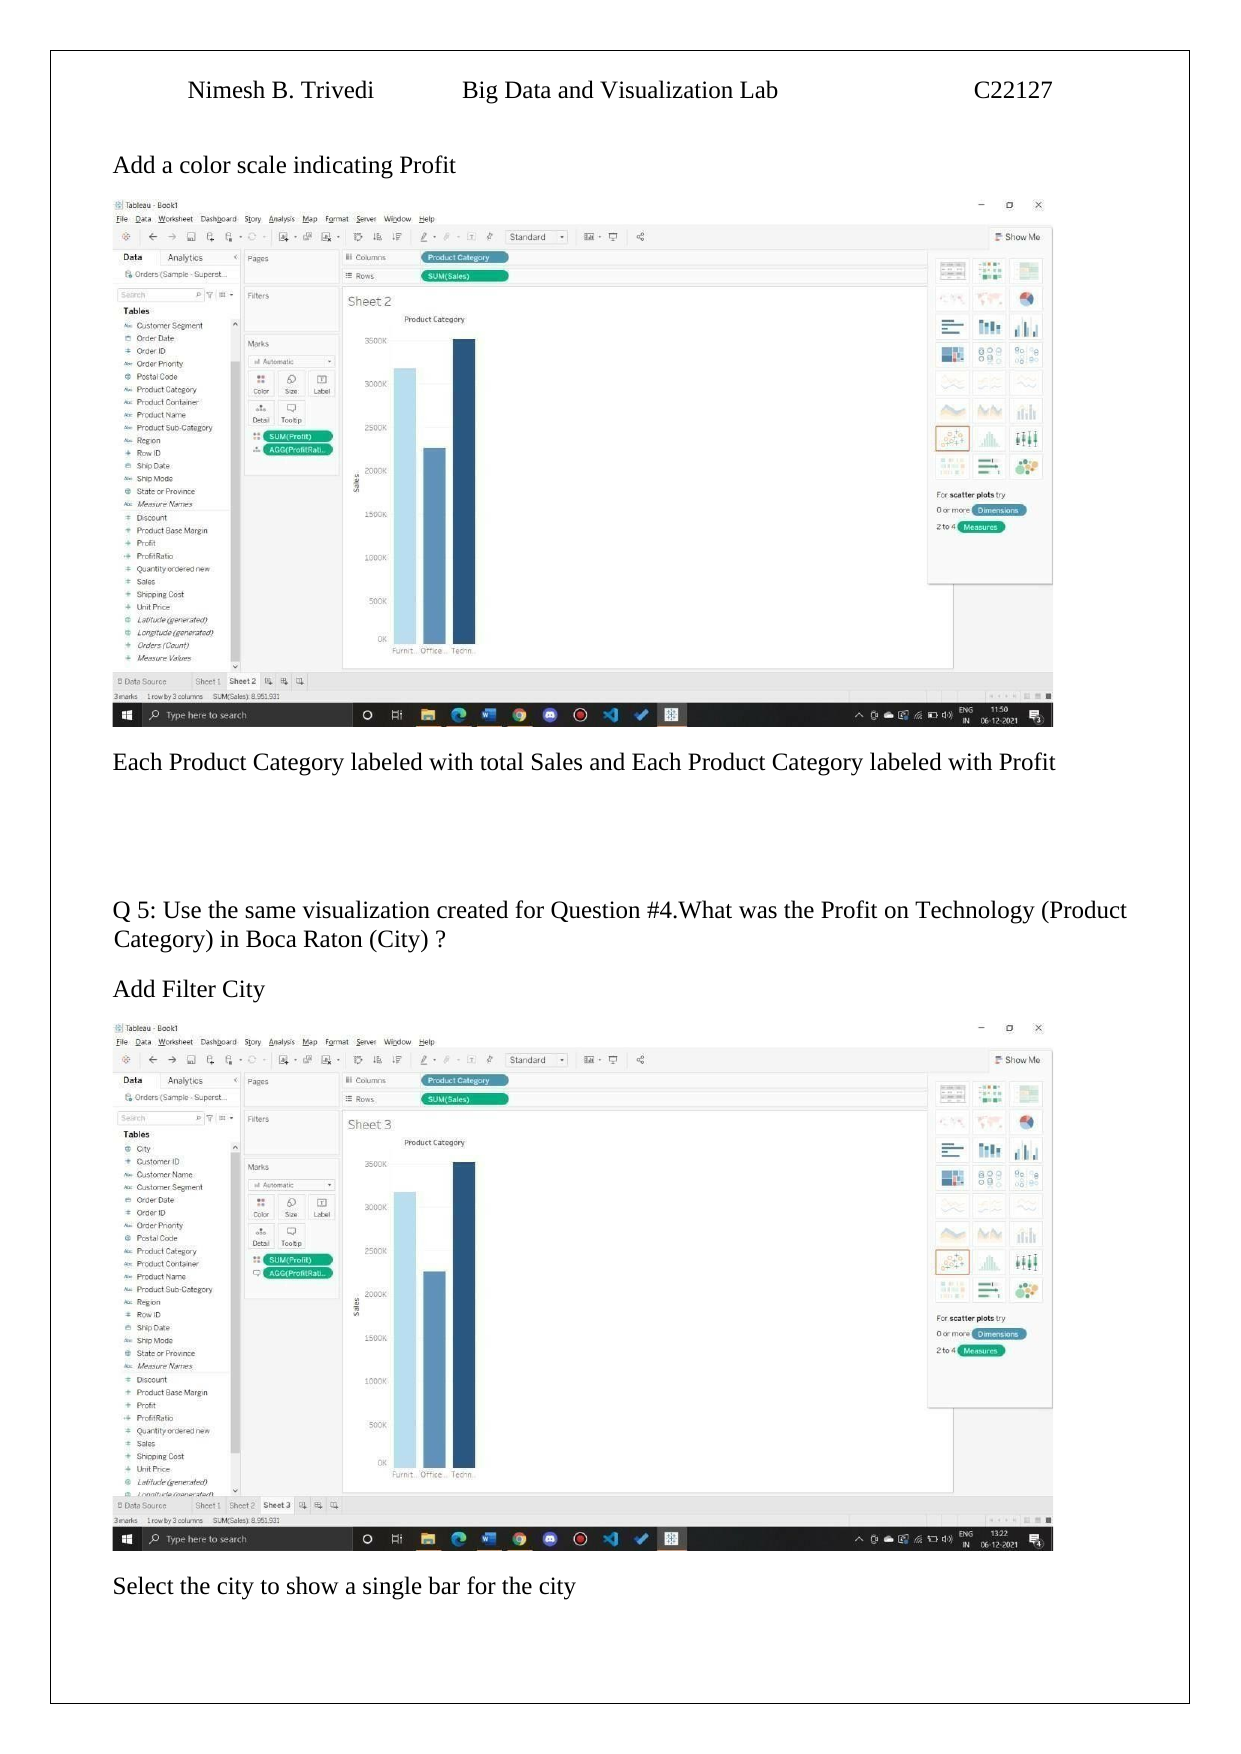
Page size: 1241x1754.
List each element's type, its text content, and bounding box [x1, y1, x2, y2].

text Add a color scale indicating Profit [112, 150, 1128, 179]
picture [112, 1023, 1054, 1551]
text Each Product Category labeled with total Sales and Each Product Category labeled with Profit [112, 747, 1128, 776]
text Add Filter City [112, 974, 1128, 1002]
text Q 5: Use the same visualization created for Question #4.What was the Profit on Technology (Product Category) in Boca Raton (City) ? [112, 895, 1128, 953]
text Select the city to show a single bar for the city [112, 1571, 1128, 1599]
picture [112, 199, 1054, 727]
